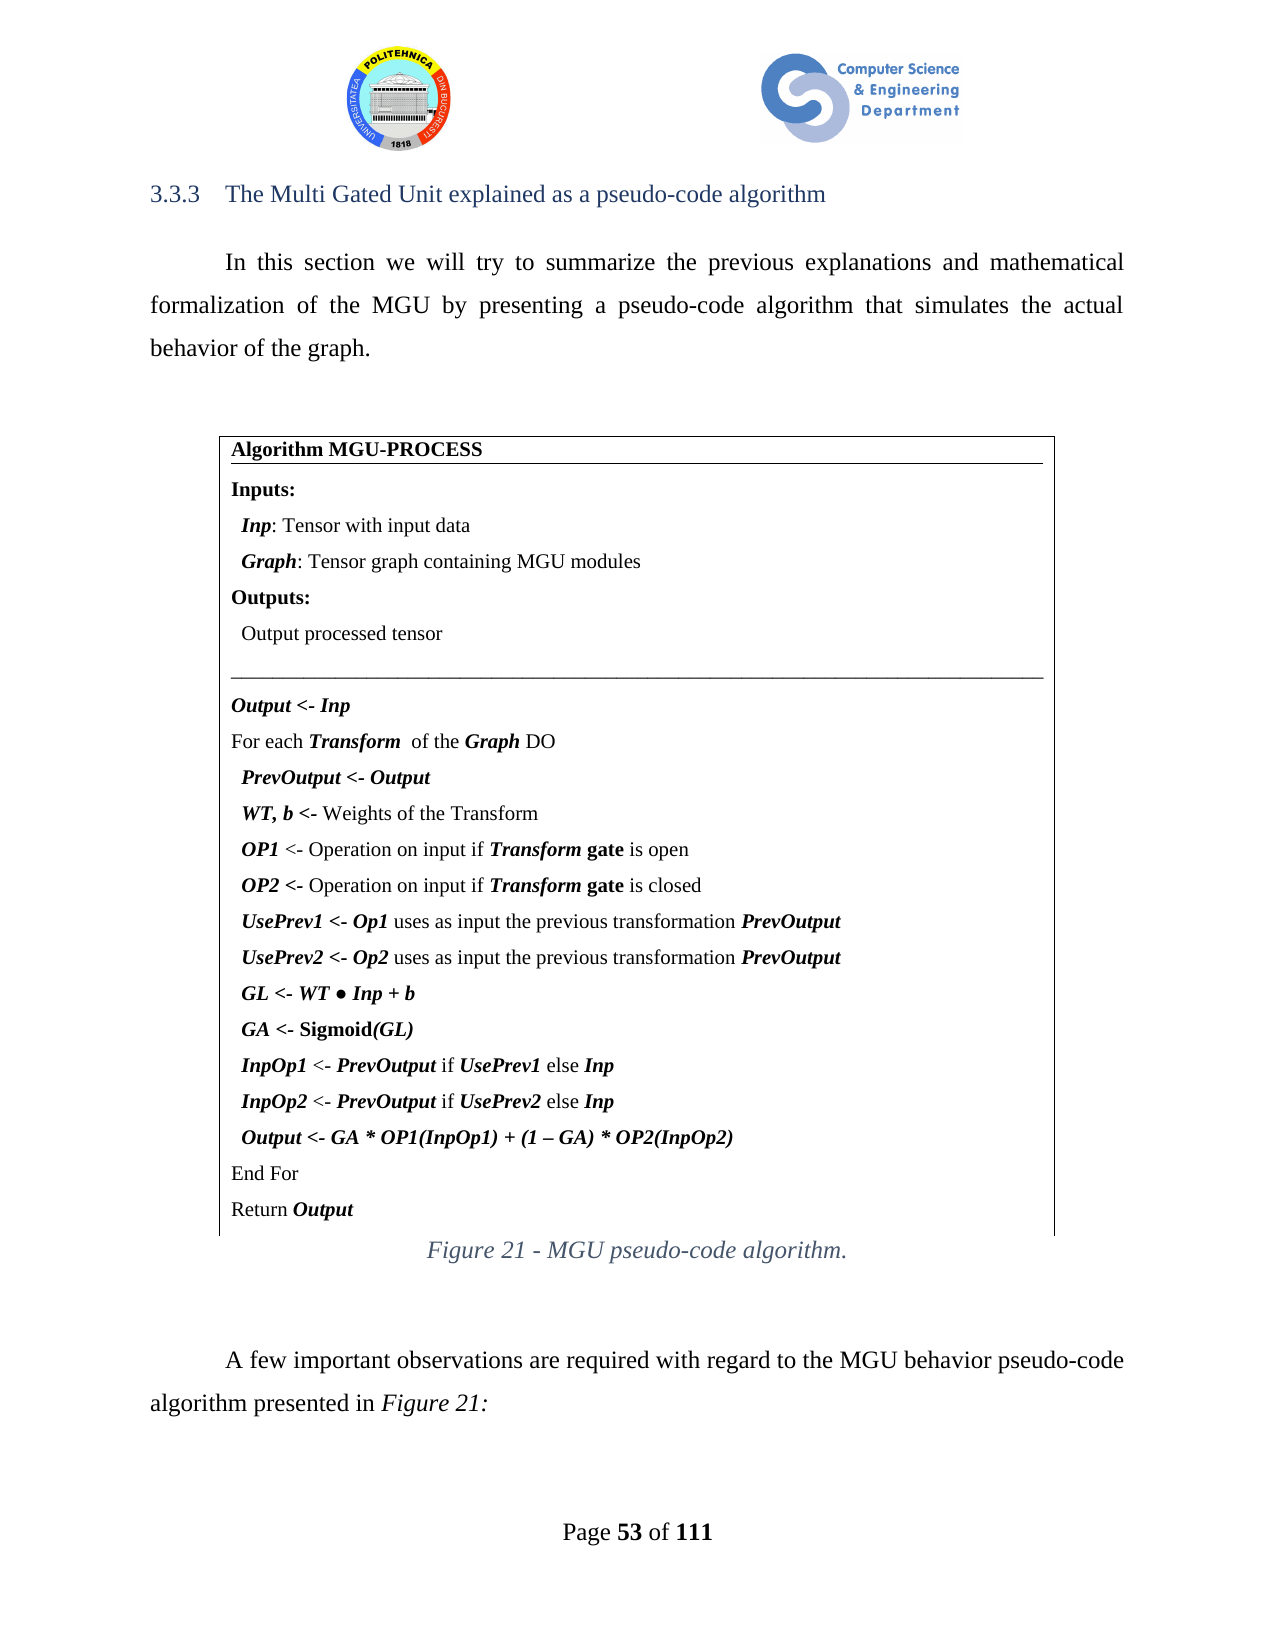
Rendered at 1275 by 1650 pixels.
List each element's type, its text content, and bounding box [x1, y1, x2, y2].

picture [346, 46, 451, 151]
subtitle The Multi Gated Unit explained as a pseudo-code algorithm [150, 179, 1125, 208]
text A few important observations are required with regard to the MGU behavior pseudo-code algorithm presented in Figure 21: [150, 1345, 1125, 1417]
text In this section we will try to summarize the previous explanations and mathematical formalization of the MGU by presenting a pseudo-code algorithm that simulates the actual behavior of the graph. [150, 247, 1125, 362]
picture [760, 53, 963, 144]
